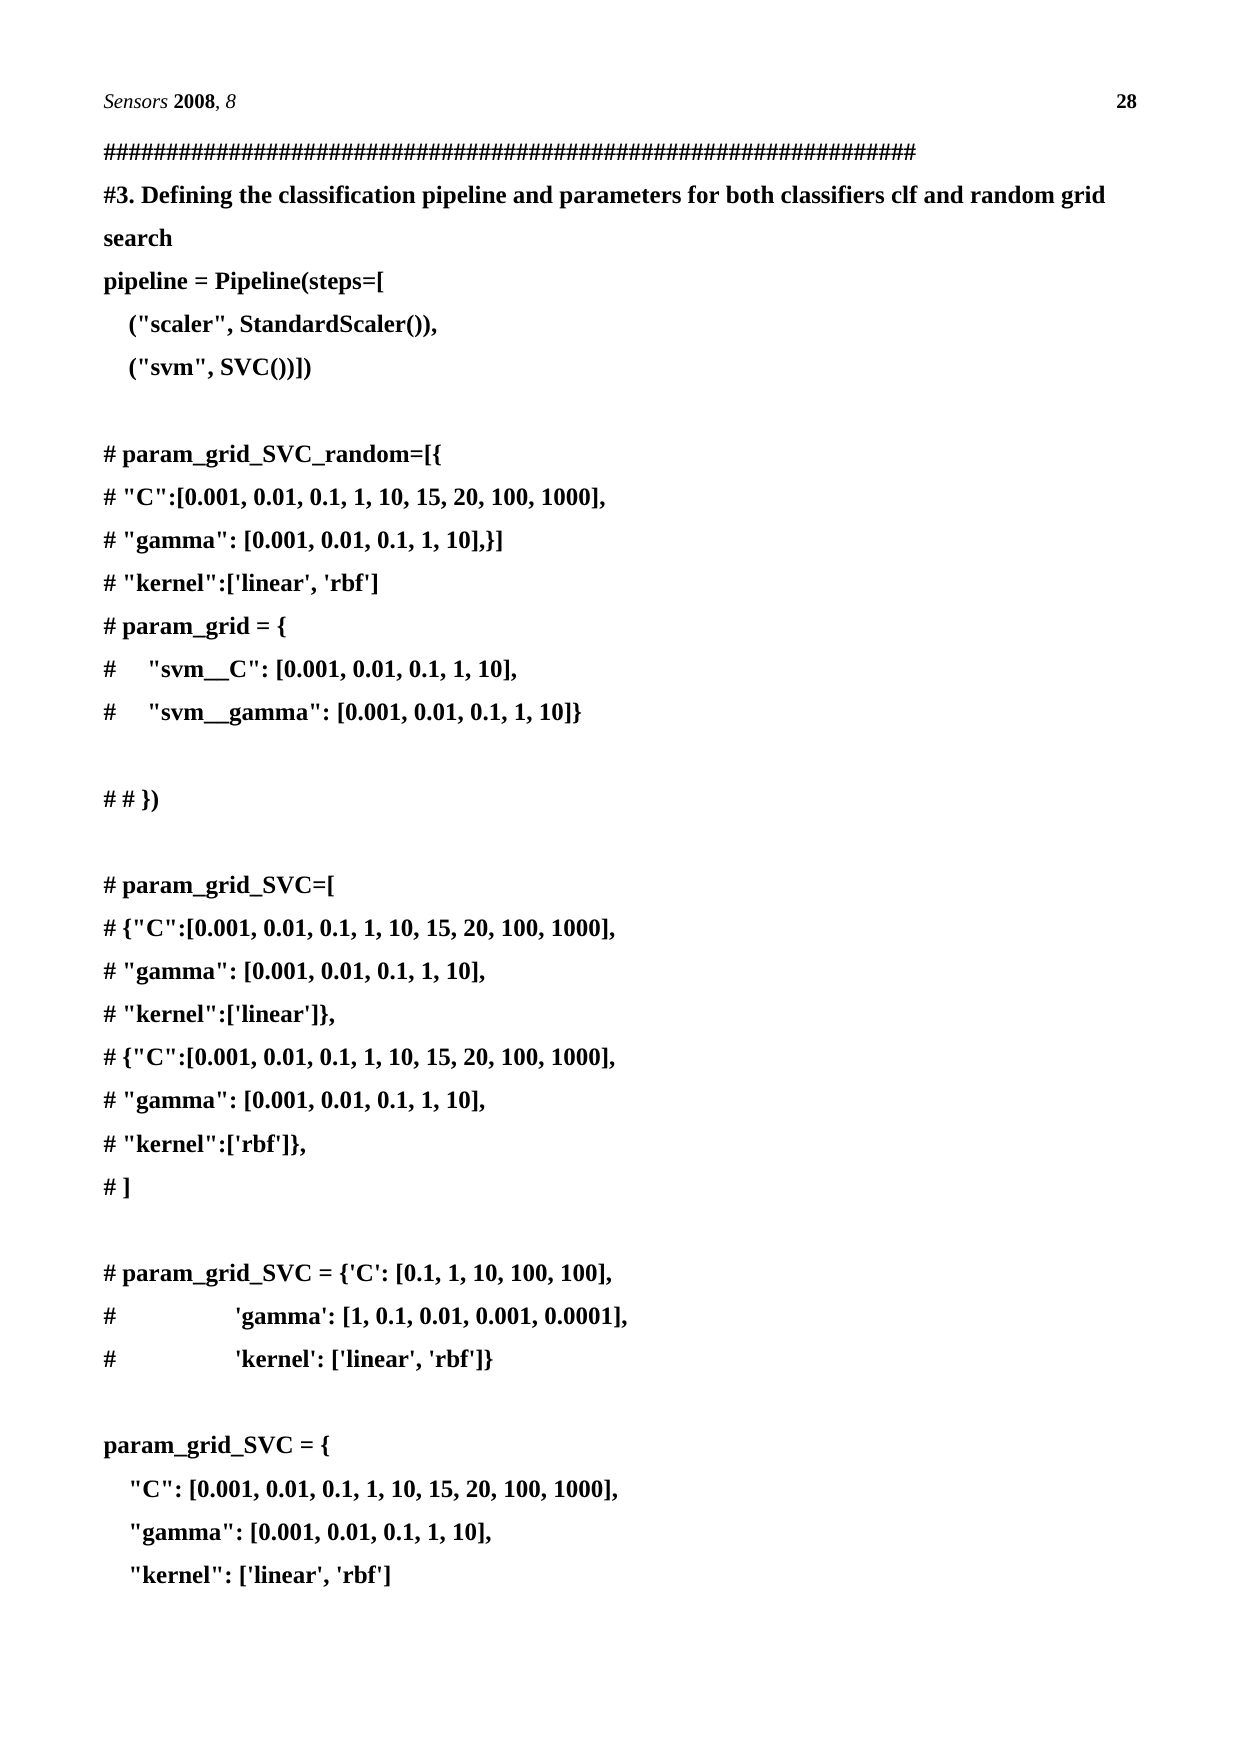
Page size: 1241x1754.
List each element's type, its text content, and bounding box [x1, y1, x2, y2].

text # {"C":[0.001, 0.01, 0.1, 1, 10, 15, 20, 100, 1000], [103, 1042, 1137, 1071]
text # 'gamma': [1, 0.1, 0.01, 0.001, 0.0001], [103, 1301, 1137, 1330]
text # "kernel":['linear', 'rbf'] [103, 568, 1137, 597]
text # ] [103, 1172, 1137, 1201]
text # "gamma": [0.001, 0.01, 0.1, 1, 10], [103, 1086, 1137, 1114]
text "gamma": [0.001, 0.01, 0.1, 1, 10], [103, 1517, 1137, 1546]
text # param_grid_SVC = {'C': [0.1, 1, 10, 100, 100], [103, 1258, 1137, 1287]
text #3. Defining the classification pipeline and parameters for both classifiers clf and random grid search [103, 180, 1137, 252]
text "C": [0.001, 0.01, 0.1, 1, 10, 15, 20, 100, 1000], [103, 1474, 1137, 1502]
text ("scaler", StandardScaler()), [103, 309, 1137, 338]
text "kernel": ['linear', 'rbf'] [103, 1560, 1137, 1589]
text # param_grid = { [103, 611, 1137, 640]
text # "kernel":['linear']}, [103, 999, 1137, 1028]
text # {"C":[0.001, 0.01, 0.1, 1, 10, 15, 20, 100, 1000], [103, 913, 1137, 942]
text ("svm", SVC())]) [103, 352, 1137, 381]
text param_grid_SVC = { [103, 1431, 1137, 1459]
text # "gamma": [0.001, 0.01, 0.1, 1, 10], [103, 956, 1137, 985]
text # "svm__C": [0.001, 0.01, 0.1, 1, 10], [103, 654, 1137, 683]
text # "gamma": [0.001, 0.01, 0.1, 1, 10],}] [103, 525, 1137, 554]
text pipeline = Pipeline(steps=[ [103, 266, 1137, 295]
text # "svm__gamma": [0.001, 0.01, 0.1, 1, 10]} [103, 697, 1137, 726]
text # param_grid_SVC=[ [103, 870, 1137, 899]
text # 'kernel': ['linear', 'rbf']} [103, 1344, 1137, 1373]
text ################################################################# [103, 137, 1137, 166]
text # "kernel":['rbf']}, [103, 1129, 1137, 1157]
text # param_grid_SVC_random=[{ [103, 439, 1137, 467]
text # # }) [103, 784, 1137, 812]
text # "C":[0.001, 0.01, 0.1, 1, 10, 15, 20, 100, 1000], [103, 482, 1137, 511]
